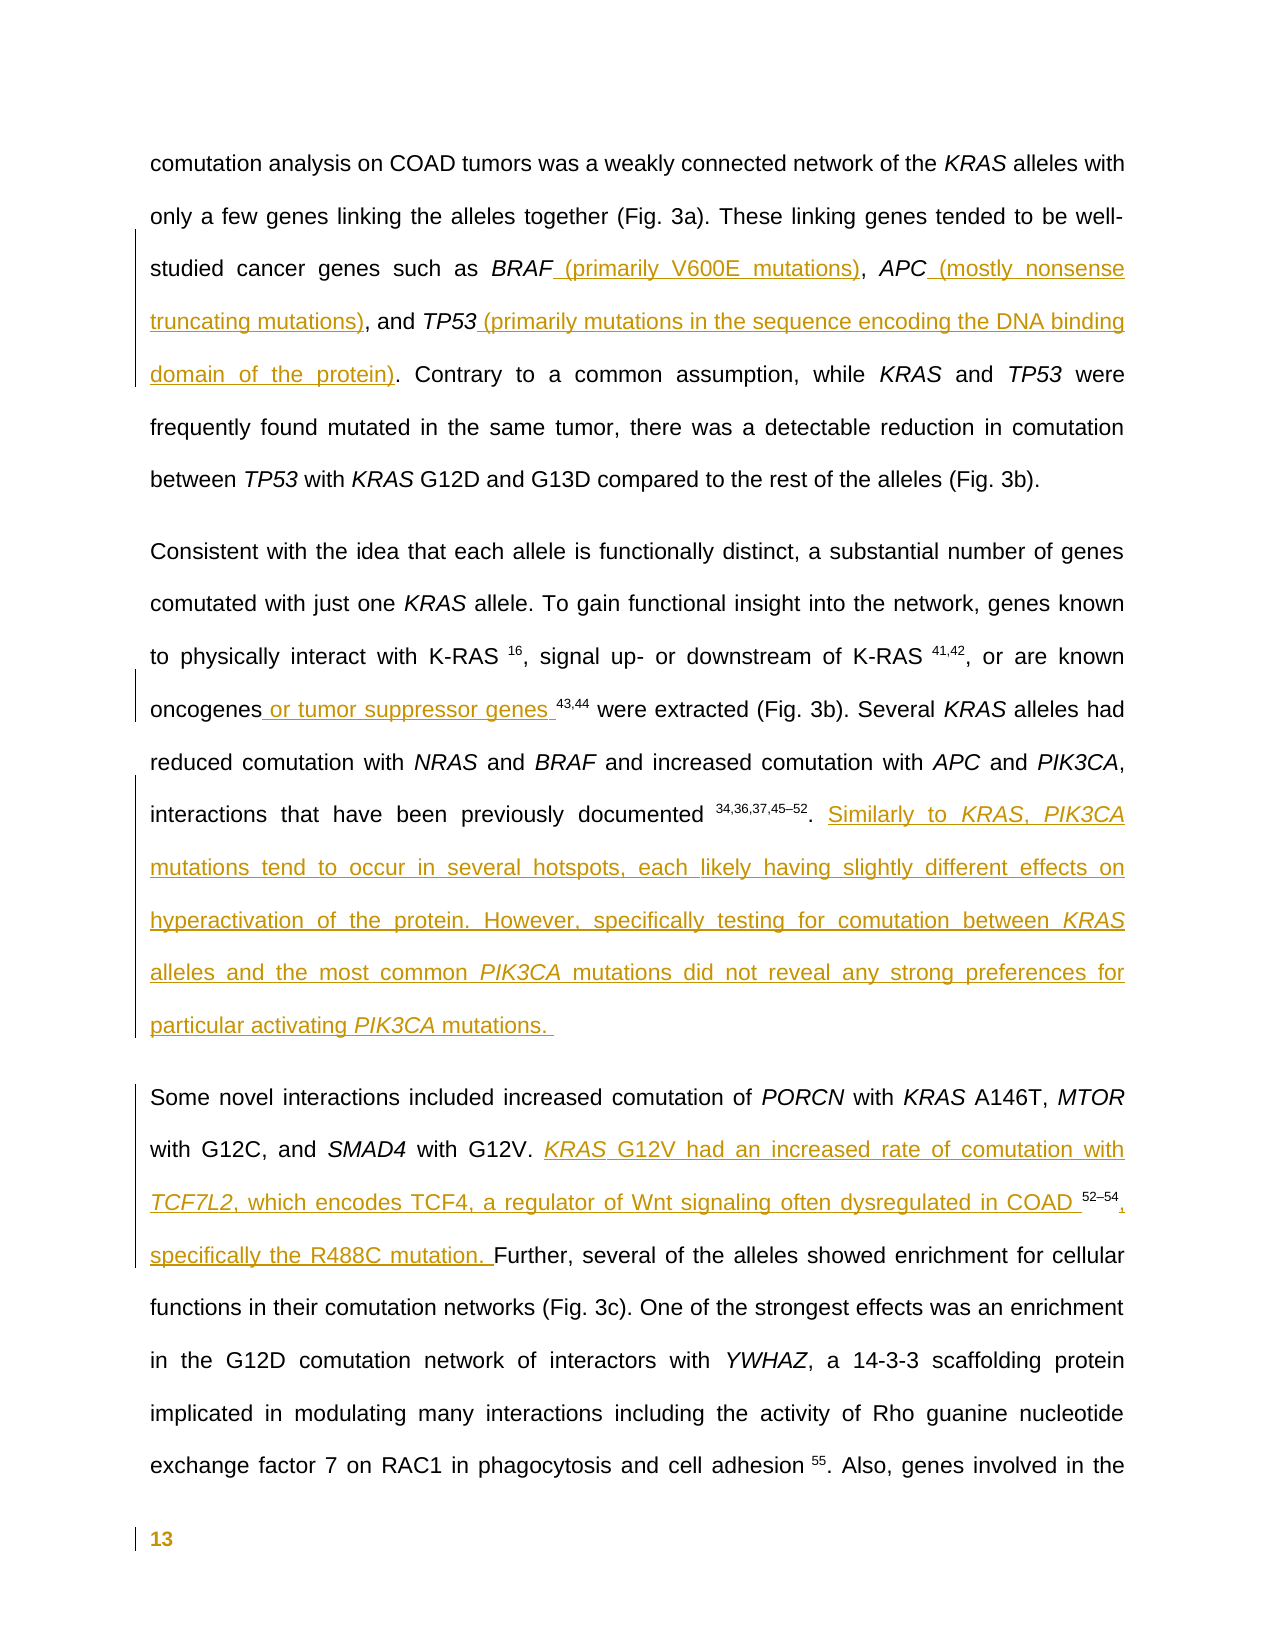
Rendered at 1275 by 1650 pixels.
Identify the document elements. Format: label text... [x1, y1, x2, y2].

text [150, 150, 1125, 493]
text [150, 1083, 1125, 1479]
text Consistent with the idea that each allele is functionally distinct, a substantial number of genes comutated with just one KRAS allele. To gain functional insight into the network, genes known to physically interact with K-RAS , signal up- or downstream of K-RAS , or are known oncogenes were extracted (Fig. 3b). Several KRAS alleles had reduced comutation with NRAS and BRAF and increased comutation with APC and PIK3CA, interactions that have been previously documented . [150, 538, 1125, 877]
text Consistent with the idea that each allele is functionally distinct, a substantial number of genes comutated with just one KRAS allele. To gain functional insight into the network, genes known to physically interact with K-RAS , signal up- or downstream of K-RAS , or are known oncogenes were extracted (Fig. 3b). Several KRAS alleles had reduced comutation with NRAS and BRAF and increased comutation with APC and PIK3CA, interactions that have been previously documented . [150, 931, 1125, 982]
text Consistent with the idea that each allele is functionally distinct, a substantial number of genes comutated with just one KRAS allele. To gain functional insight into the network, genes known to physically interact with K-RAS , signal up- or downstream of K-RAS , or are known oncogenes were extracted (Fig. 3b). Several KRAS alleles had reduced comutation with NRAS and BRAF and increased comutation with APC and PIK3CA, interactions that have been previously documented . [150, 878, 1125, 929]
text Consistent with the idea that each allele is functionally distinct, a substantial number of genes comutated with just one KRAS allele. To gain functional insight into the network, genes known to physically interact with K-RAS , signal up- or downstream of K-RAS , or are known oncogenes were extracted (Fig. 3b). Several KRAS alleles had reduced comutation with NRAS and BRAF and increased comutation with APC and PIK3CA, interactions that have been previously documented . [150, 983, 1125, 1038]
